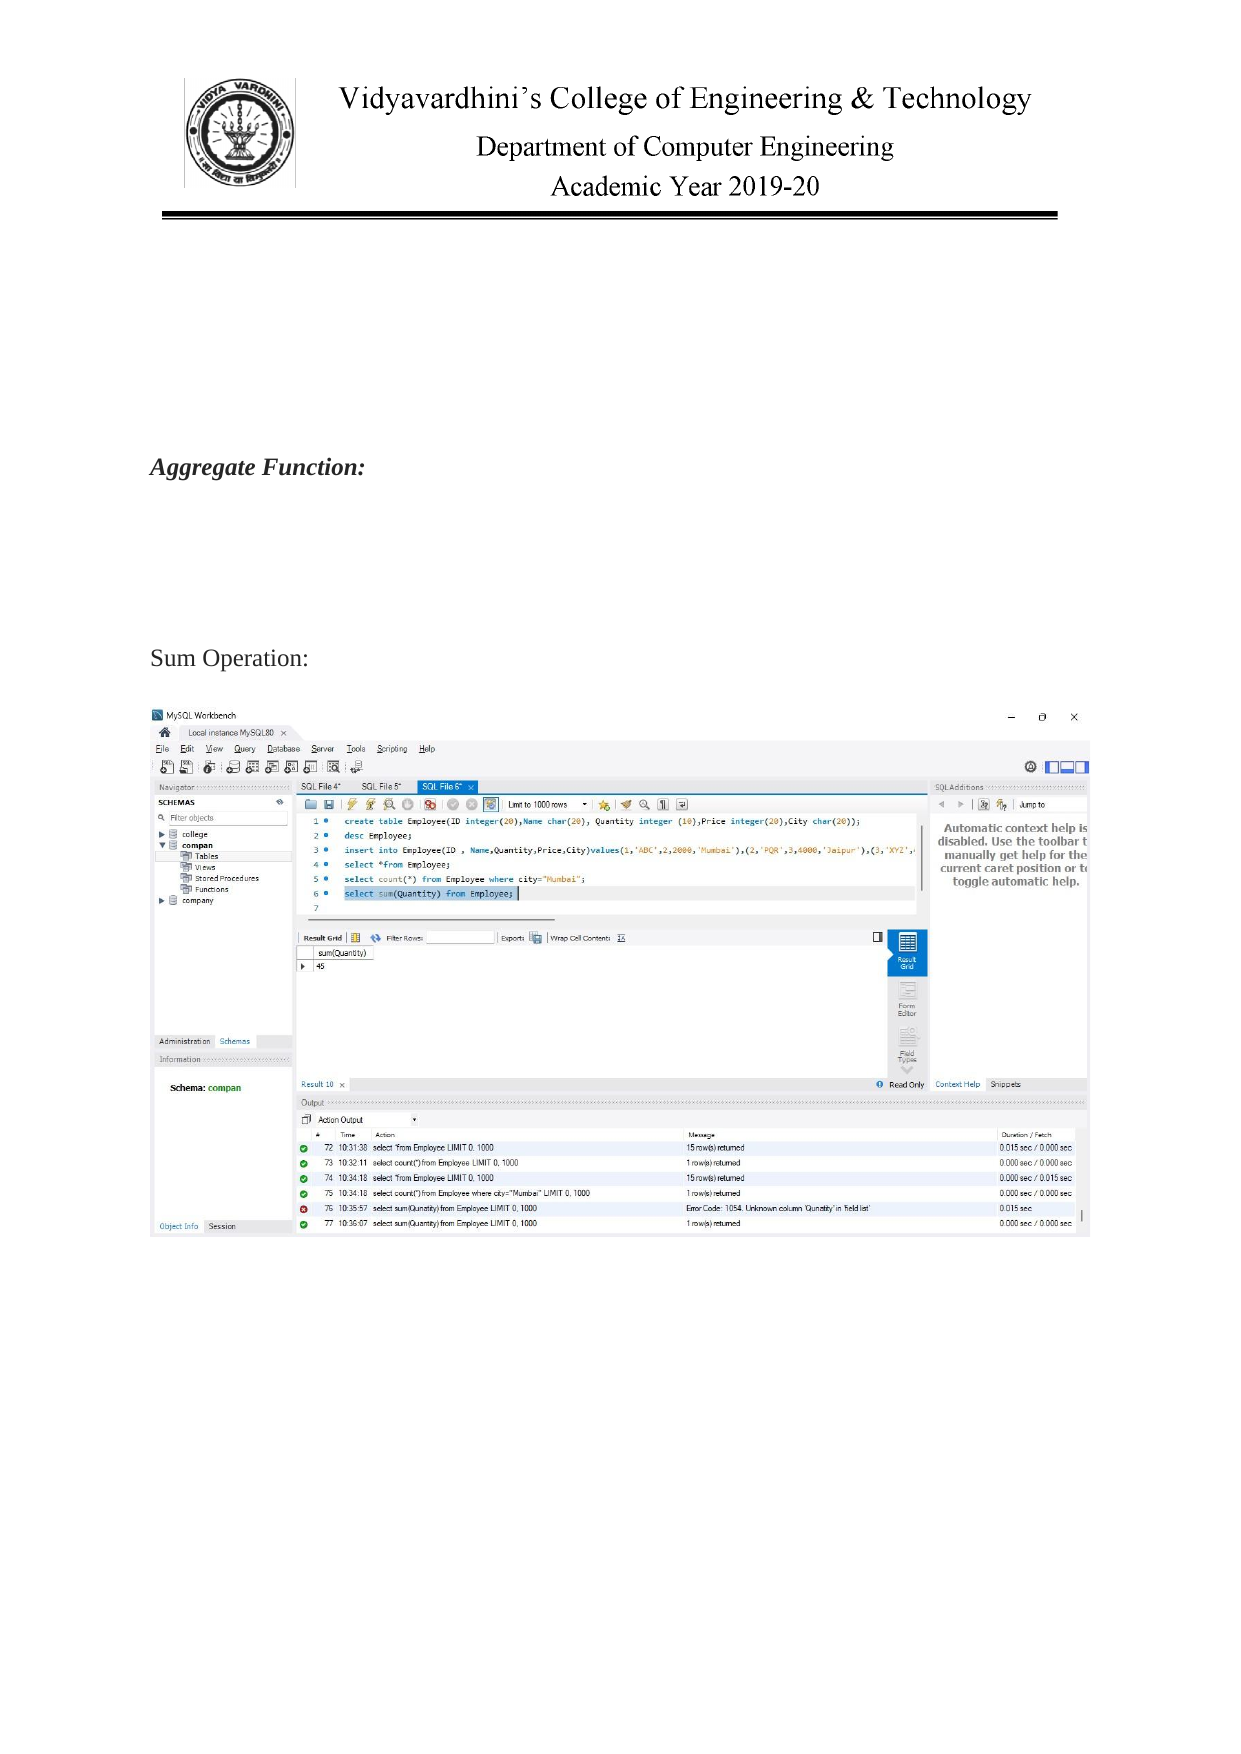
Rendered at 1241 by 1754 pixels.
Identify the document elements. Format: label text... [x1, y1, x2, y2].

text Aggregate Function: [150, 452, 1090, 480]
picture [150, 73, 1091, 231]
picture [150, 707, 1091, 1237]
text Sum Operation: [150, 643, 1090, 672]
